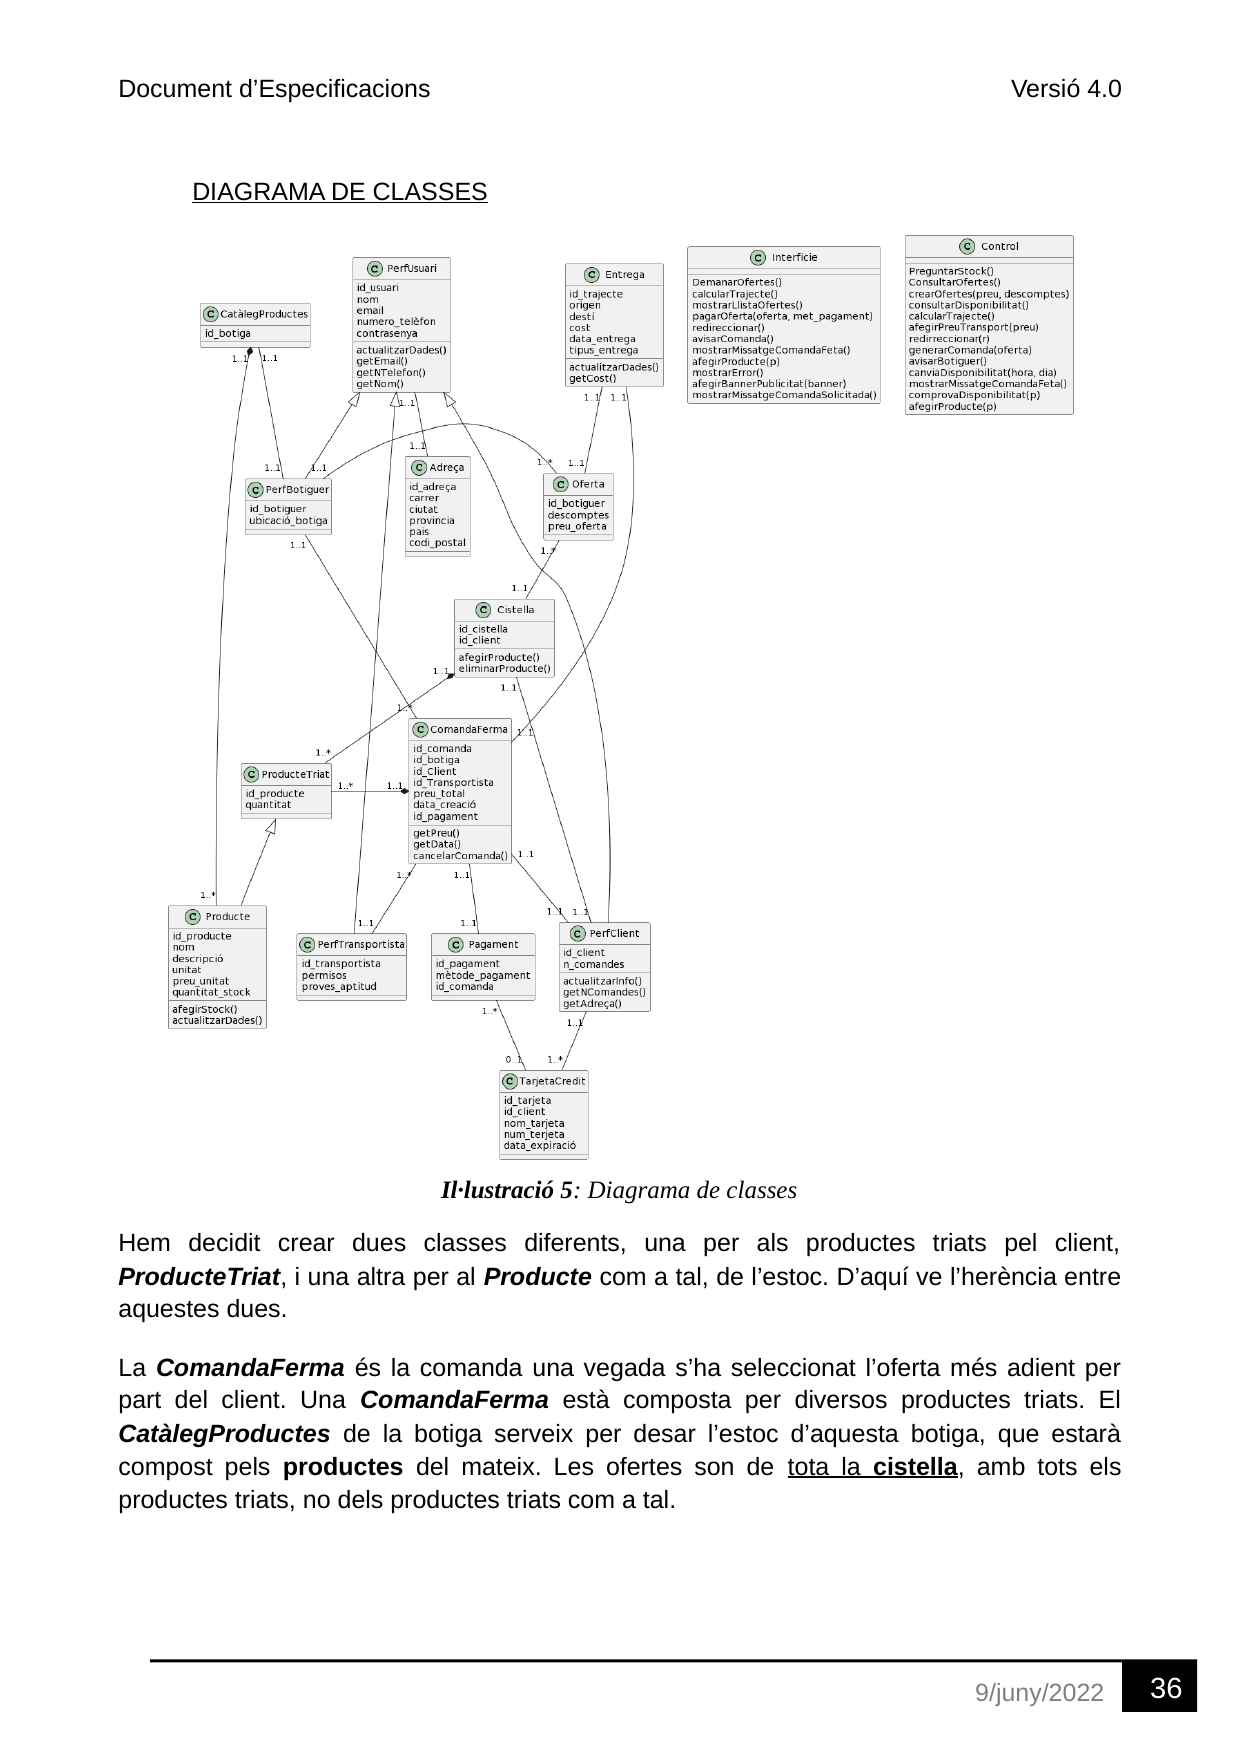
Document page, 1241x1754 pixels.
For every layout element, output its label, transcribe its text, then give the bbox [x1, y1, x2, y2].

text La ComandaFerma és la comanda una vegada s’ha seleccionat l’oferta més adient per part del client. Una ComandaFerma està composta per diversos productes triats. El CatàlegProductes de la botiga serveix per desar l’estoc d’aquesta botiga, que estarà compost pels productes del mateix. Les ofertes son de tota la cistella, amb tots els productes triats, no dels productes triats com a tal. [118, 1352, 1122, 1513]
picture [163, 231, 1077, 1163]
text Hem decidit crear dues classes diferents, una per als productes triats pel client, ProducteTriat, i una altra per al Producte com a tal, de l’estoc. D’aquí ve l’herència entre aquestes dues. [118, 1228, 1122, 1323]
text Il·lustració 5: Diagrama de classes [118, 1175, 1122, 1203]
subtitle DIAGRAMA DE CLASSES [192, 177, 1122, 206]
